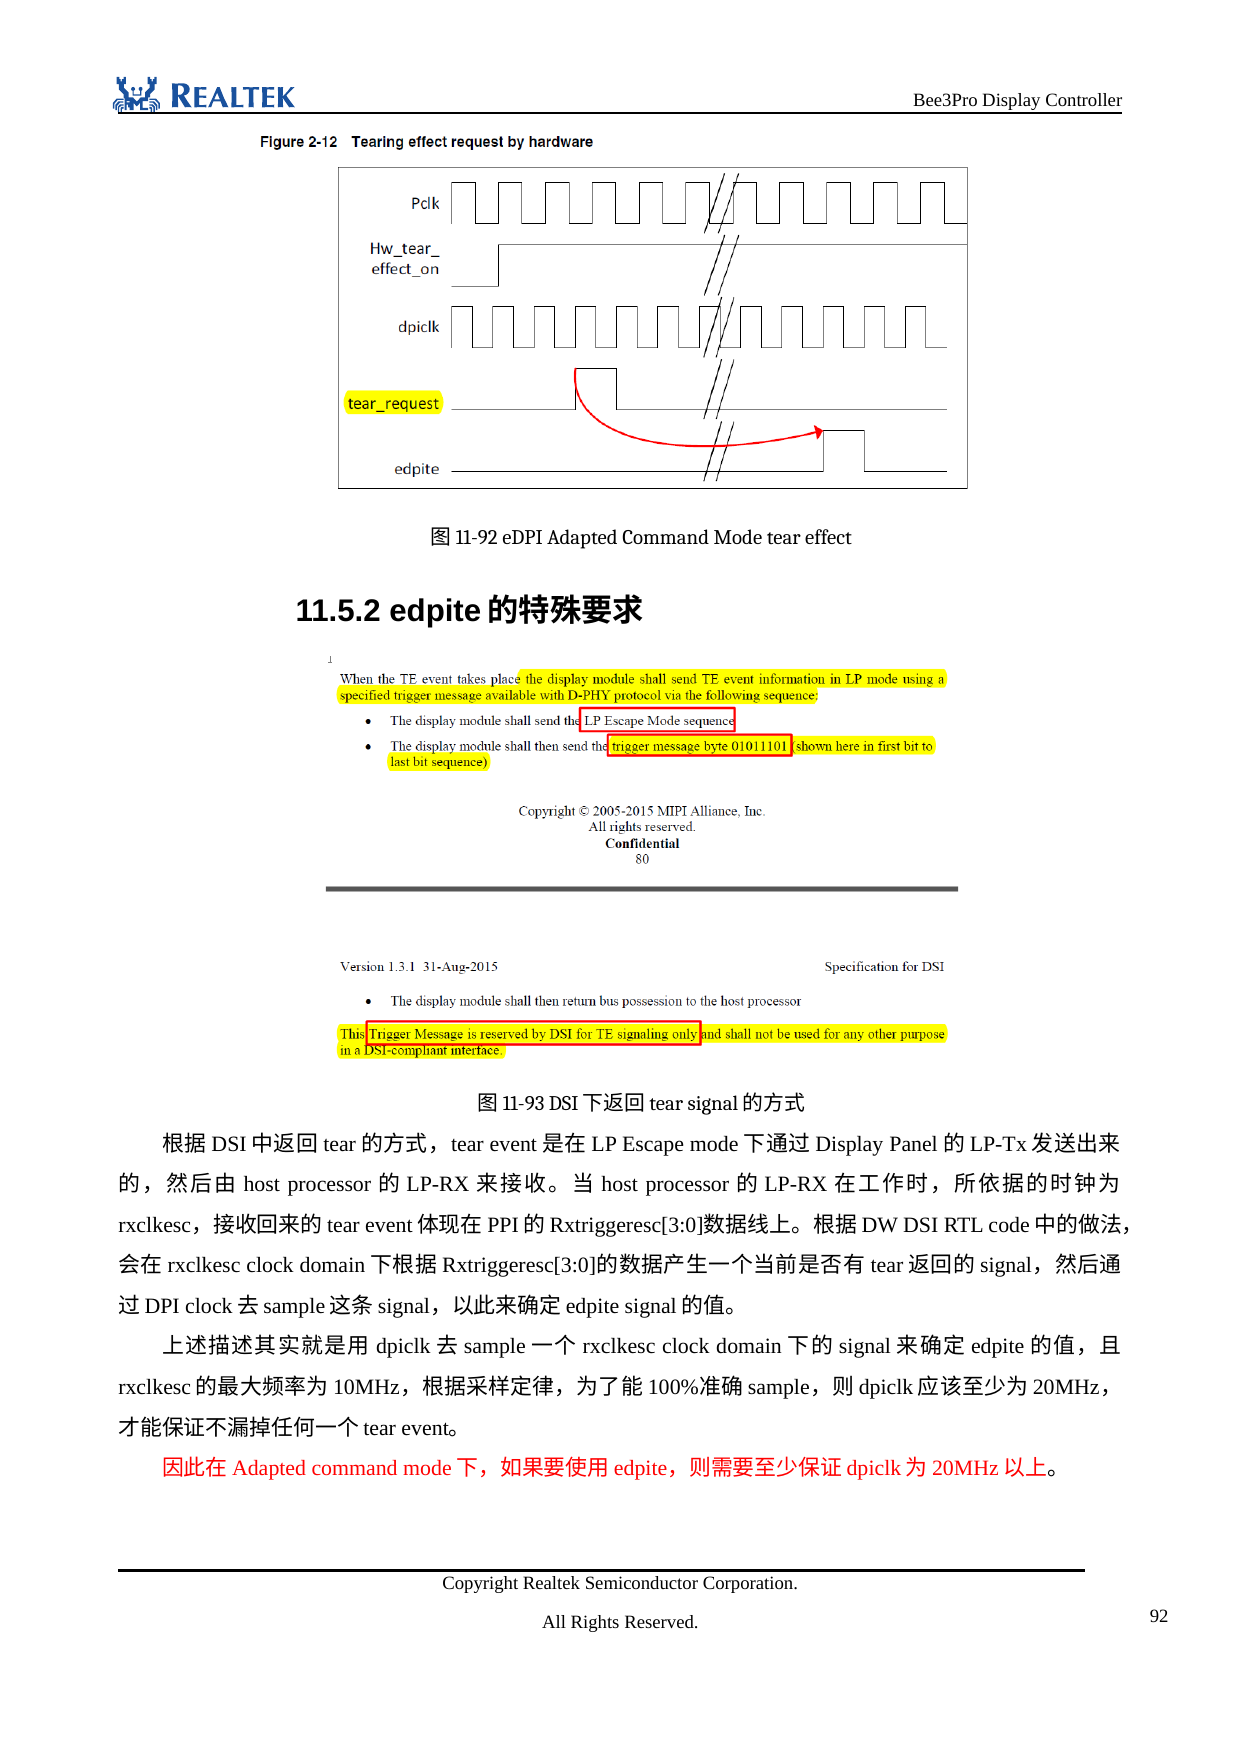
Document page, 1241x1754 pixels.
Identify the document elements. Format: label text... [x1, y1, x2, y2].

text 根据DSI中返回tear的方式，tear event是在LP Escape mode下通过Display Panel的LP-Tx发送出来的，然后由host processor的LP-RX来接收。当host processor的LP-RX在工作时，所依据的时钟为rxclkesc，接收回来的tear event体现在PPI的Rxtriggeresc[3:0]数据线上。根据DW DSI RTL code中的做法，会在rxclkesc clock domain下根据Rxtriggeresc[3:0]的数据产生一个当前是否有tear返回的signal，然后通过DPI clock去sample这条signal，以此来确定edpite signal的值。 [118, 1125, 1122, 1320]
picture [249, 122, 1035, 506]
picture [325, 656, 959, 1067]
subtitle edpite的特殊要求 [295, 575, 1122, 640]
text 上述描述其实就是用dpiclk去sample一个rxclkesc clock domain下的signal来确定edpite的值，且rxclkesc的最大频率为10MHz，根据采样定律，为了能100%准确sample，则dpiclk应该至少为20MHz，才能保证不漏掉任何一个tear event。 [118, 1328, 1122, 1442]
text 因此在Adapted command mode下，如果要使用edpite，则需要至少保证dpiclk为20MHz以上。 [118, 1450, 1122, 1482]
